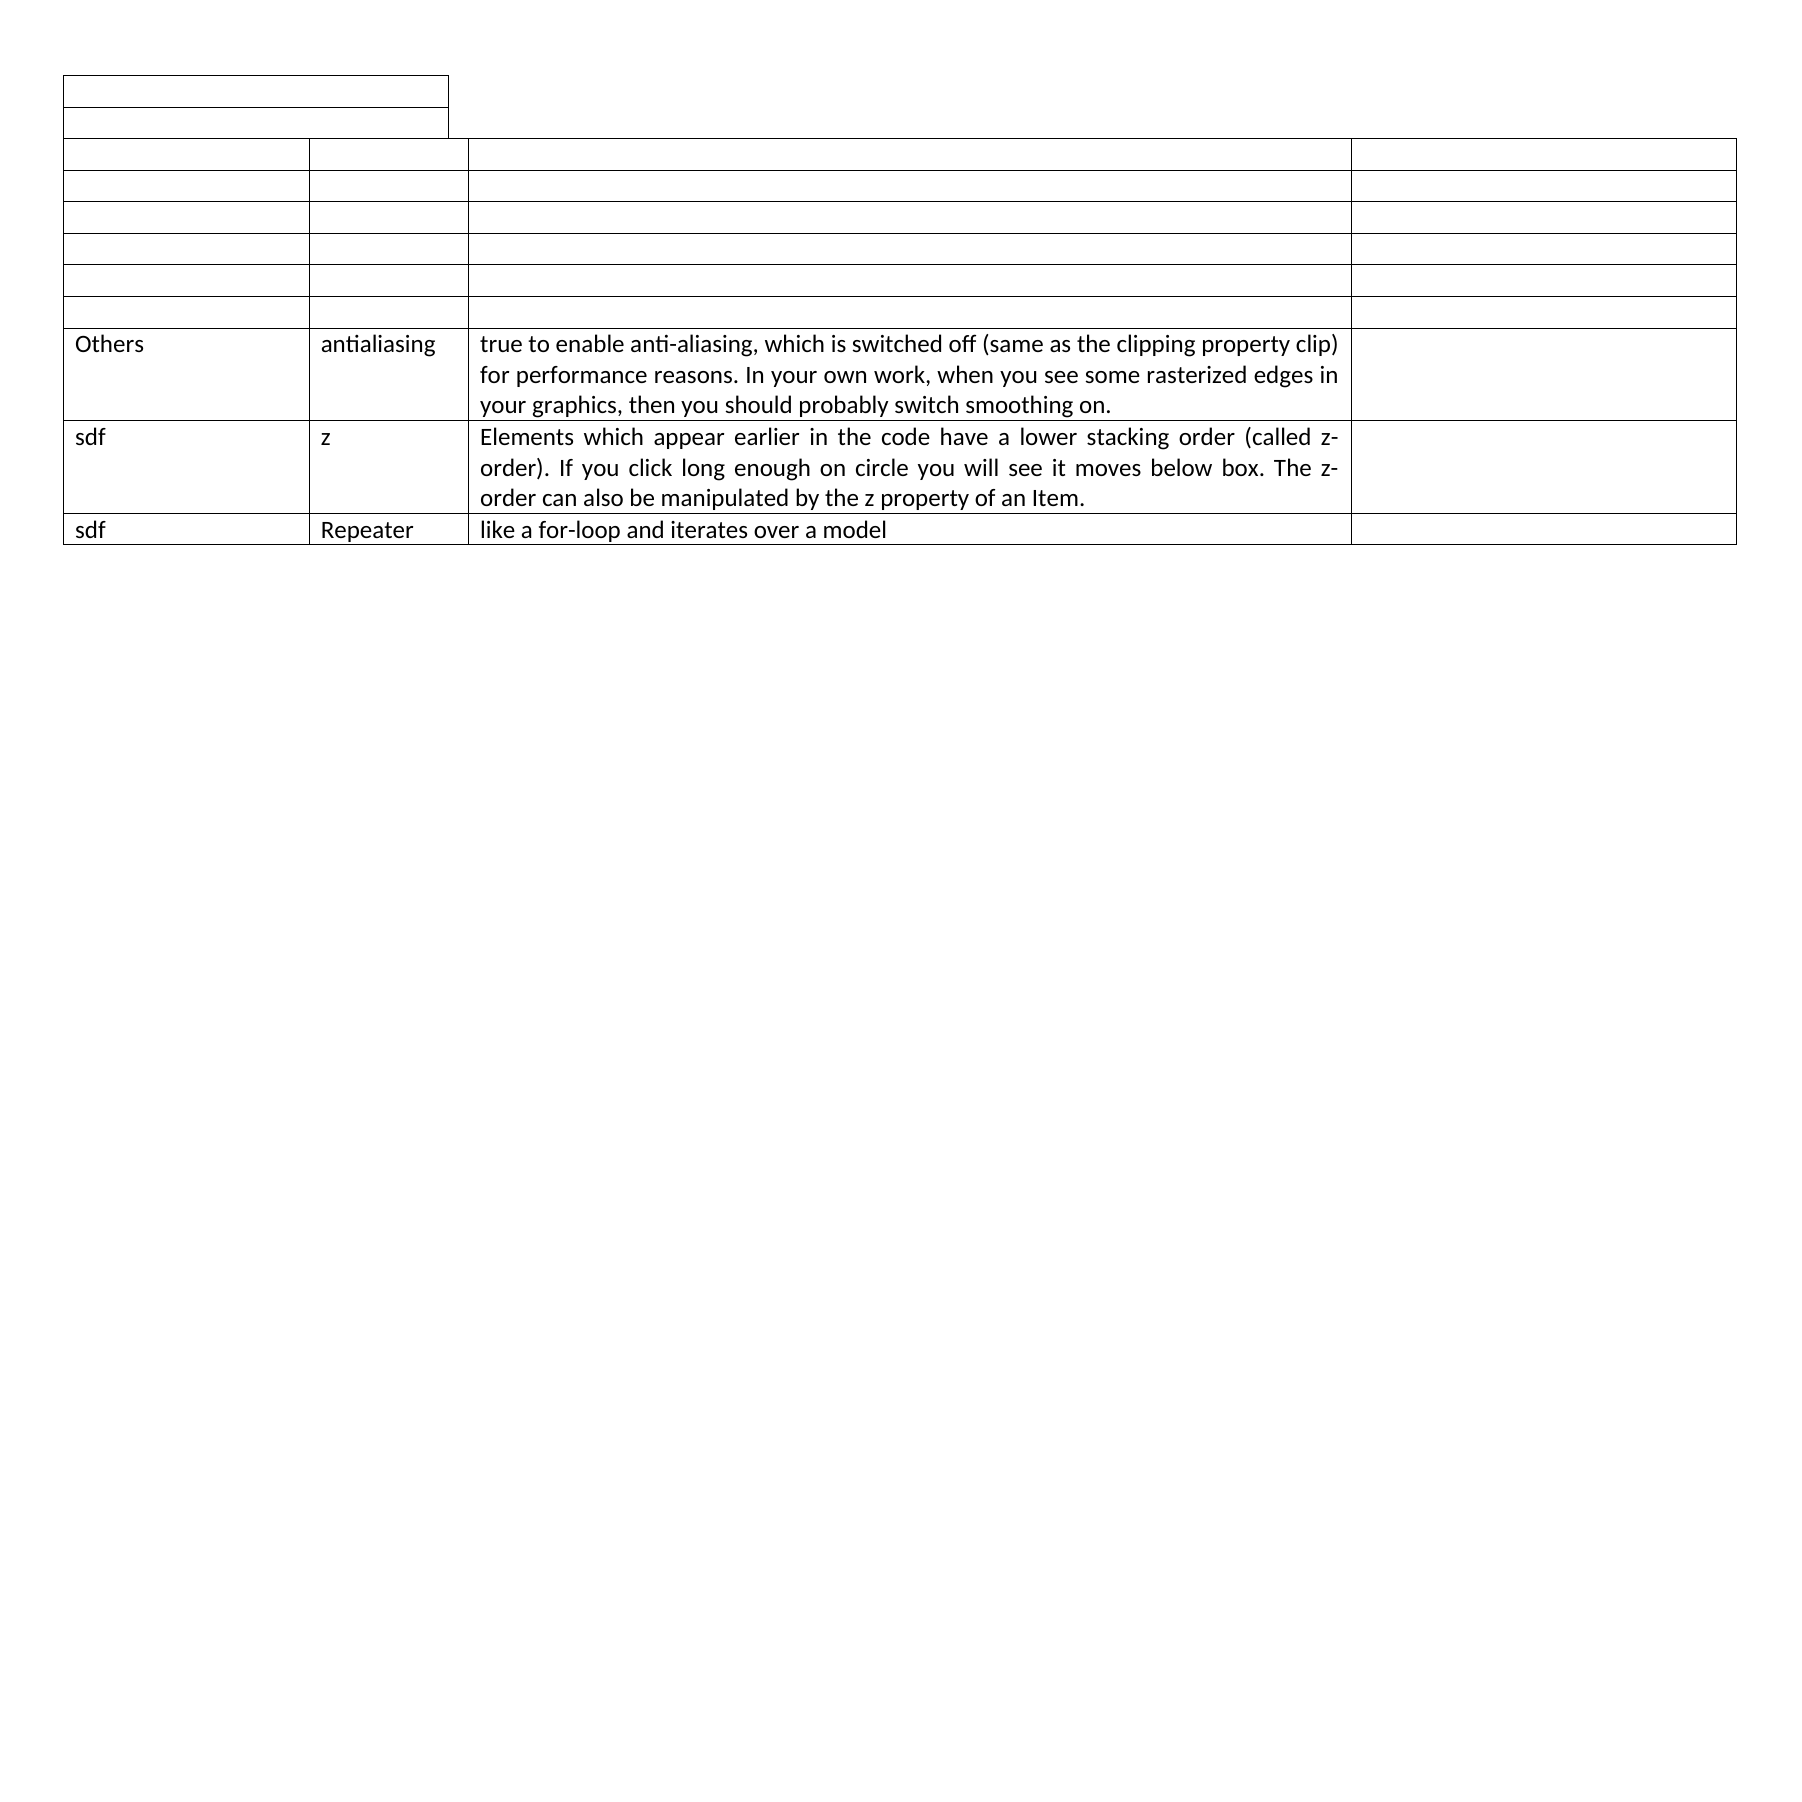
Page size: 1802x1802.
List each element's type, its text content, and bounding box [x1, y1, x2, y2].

table_cell [469, 139, 1351, 170]
table_cell sdf [64, 421, 309, 513]
table_cell [64, 171, 309, 201]
table_cell [1352, 139, 1736, 170]
table_cell [64, 202, 309, 233]
table_cell [64, 234, 309, 264]
table_cell Repeater [310, 514, 468, 544]
table_cell [1352, 514, 1736, 544]
table_cell antialiasing [310, 329, 468, 420]
table_cell [310, 265, 468, 296]
table_cell [1352, 171, 1736, 201]
table_cell [310, 139, 468, 170]
table_cell [310, 297, 468, 327]
table_cell true to enable anti-aliasing, which is switched off (same as the clipping property clip) for performance reasons. In your own work, when you see some rasterized edges in your graphics, then you should probably switch smoothing on. [469, 329, 1351, 420]
table_cell [64, 139, 309, 170]
table_cell [310, 234, 468, 264]
table_cell [64, 108, 448, 138]
table_cell [1352, 234, 1736, 264]
table_cell [1352, 265, 1736, 296]
table_cell [64, 297, 309, 327]
table_cell [469, 202, 1351, 233]
table_cell Elements which appear earlier in the code have a lower stacking order (called z-order). If you click long enough on circle you will see it moves below box. The z-order can also be manipulated by the z property of an Item. [469, 421, 1351, 513]
table_cell [469, 297, 1351, 327]
table_cell [1352, 202, 1736, 233]
table_cell [64, 76, 448, 107]
table_cell like a for-loop and iterates over a model [469, 514, 1351, 544]
table_cell [469, 234, 1351, 264]
table_cell Others [64, 329, 309, 420]
table_cell sdf [64, 514, 309, 544]
table_cell [469, 171, 1351, 201]
table_cell [1352, 329, 1736, 420]
table_cell [1352, 297, 1736, 327]
table_cell [310, 171, 468, 201]
table_cell [310, 202, 468, 233]
table_cell z [310, 421, 468, 513]
table_cell [64, 265, 309, 296]
table_cell [469, 265, 1351, 296]
table_cell [1352, 421, 1736, 513]
